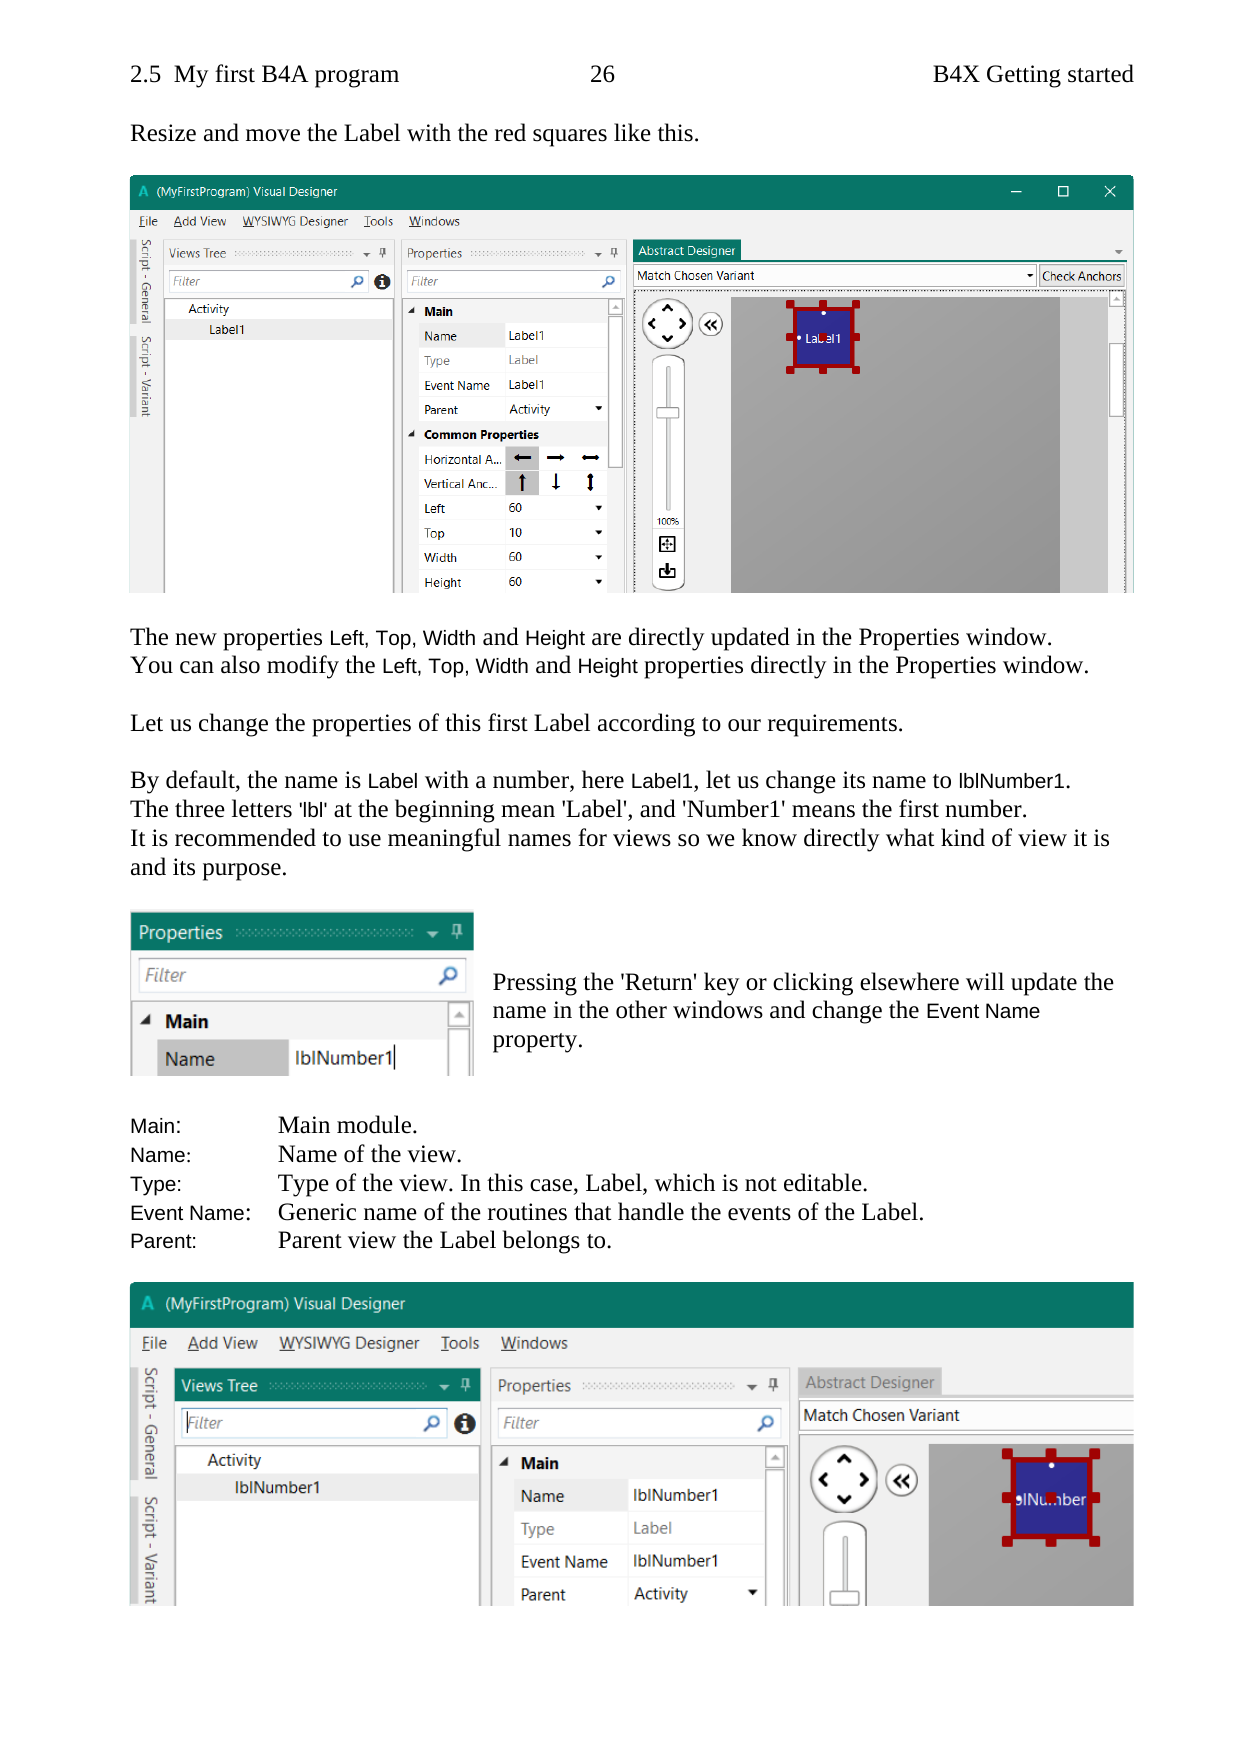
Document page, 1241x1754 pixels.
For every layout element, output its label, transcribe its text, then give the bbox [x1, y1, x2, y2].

picture [130, 909, 474, 1076]
text Name: Name of the view. [130, 1139, 1134, 1168]
picture [129, 175, 1134, 593]
text Pressing the 'Return' key or clicking elsewhere will update the name in the other windows and change the Event Name property. [474, 967, 1134, 1053]
text Main: Main module. [130, 1110, 1134, 1139]
text The new properties Left, Top, Width and Height are directly updated in the Properties window. [130, 622, 1134, 650]
text Event Name: Generic name of the routines that handle the events of the Label. [130, 1197, 1134, 1225]
text Type: Type of the view. In this case, Label, which is not editable. [130, 1168, 1134, 1197]
text It is recommended to use meaningful names for views so we know directly what kind of view it is and its purpose. [130, 823, 1134, 880]
text Parent: Parent view the Label belongs to. [130, 1225, 1134, 1254]
text Let us change the properties of this first Label according to our requirements. [130, 708, 1134, 737]
text You can also modify the Left, Top, Width and Height properties directly in the Properties window. [130, 650, 1134, 679]
text By default, the name is Label with a number, here Label1, let us change its name to lblNumber1. [130, 765, 1134, 794]
text The three letters 'lbl' at the beginning mean 'Label', and 'Number1' means the first number. [130, 794, 1134, 823]
picture [129, 1282, 1134, 1606]
text Resize and move the Label with the red squares like this. [130, 118, 1134, 147]
